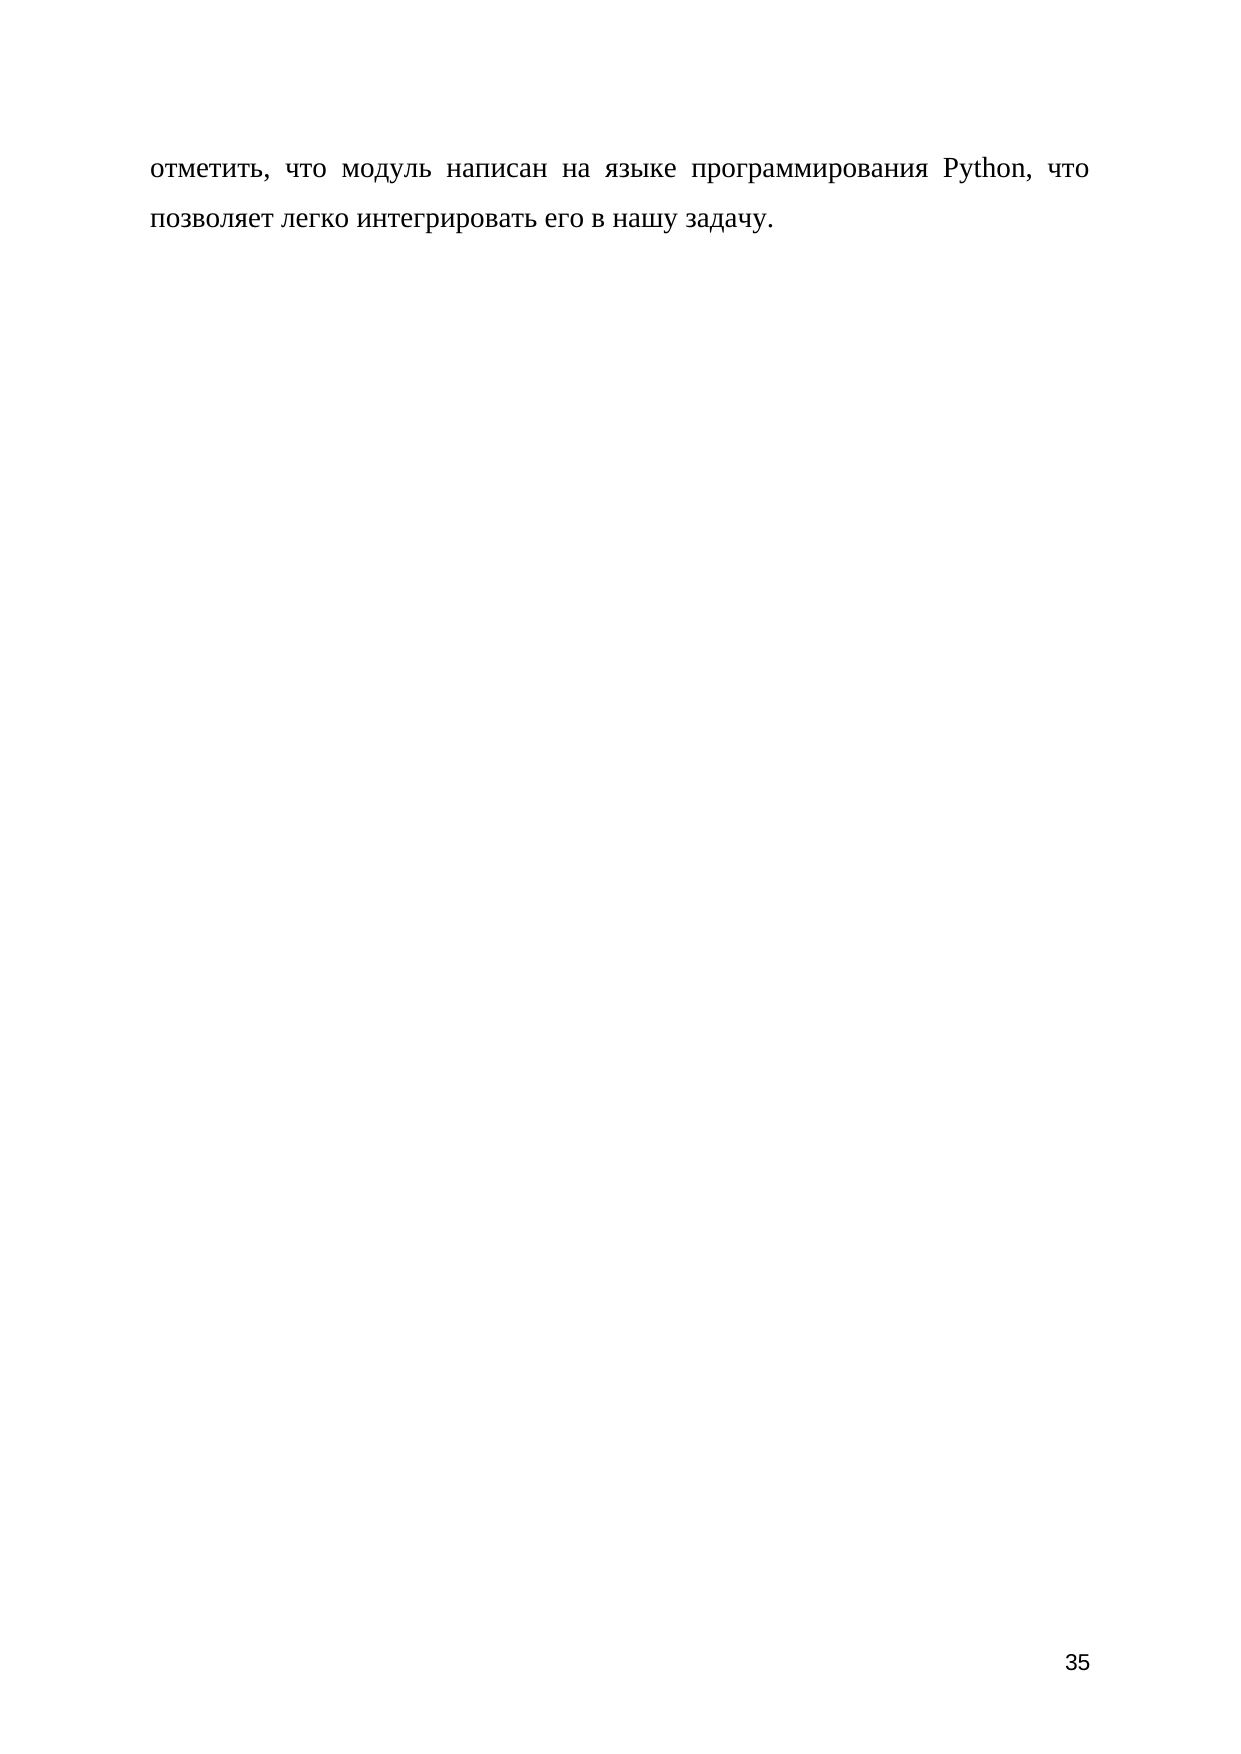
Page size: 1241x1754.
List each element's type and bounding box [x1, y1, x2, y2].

text [150, 150, 1090, 234]
